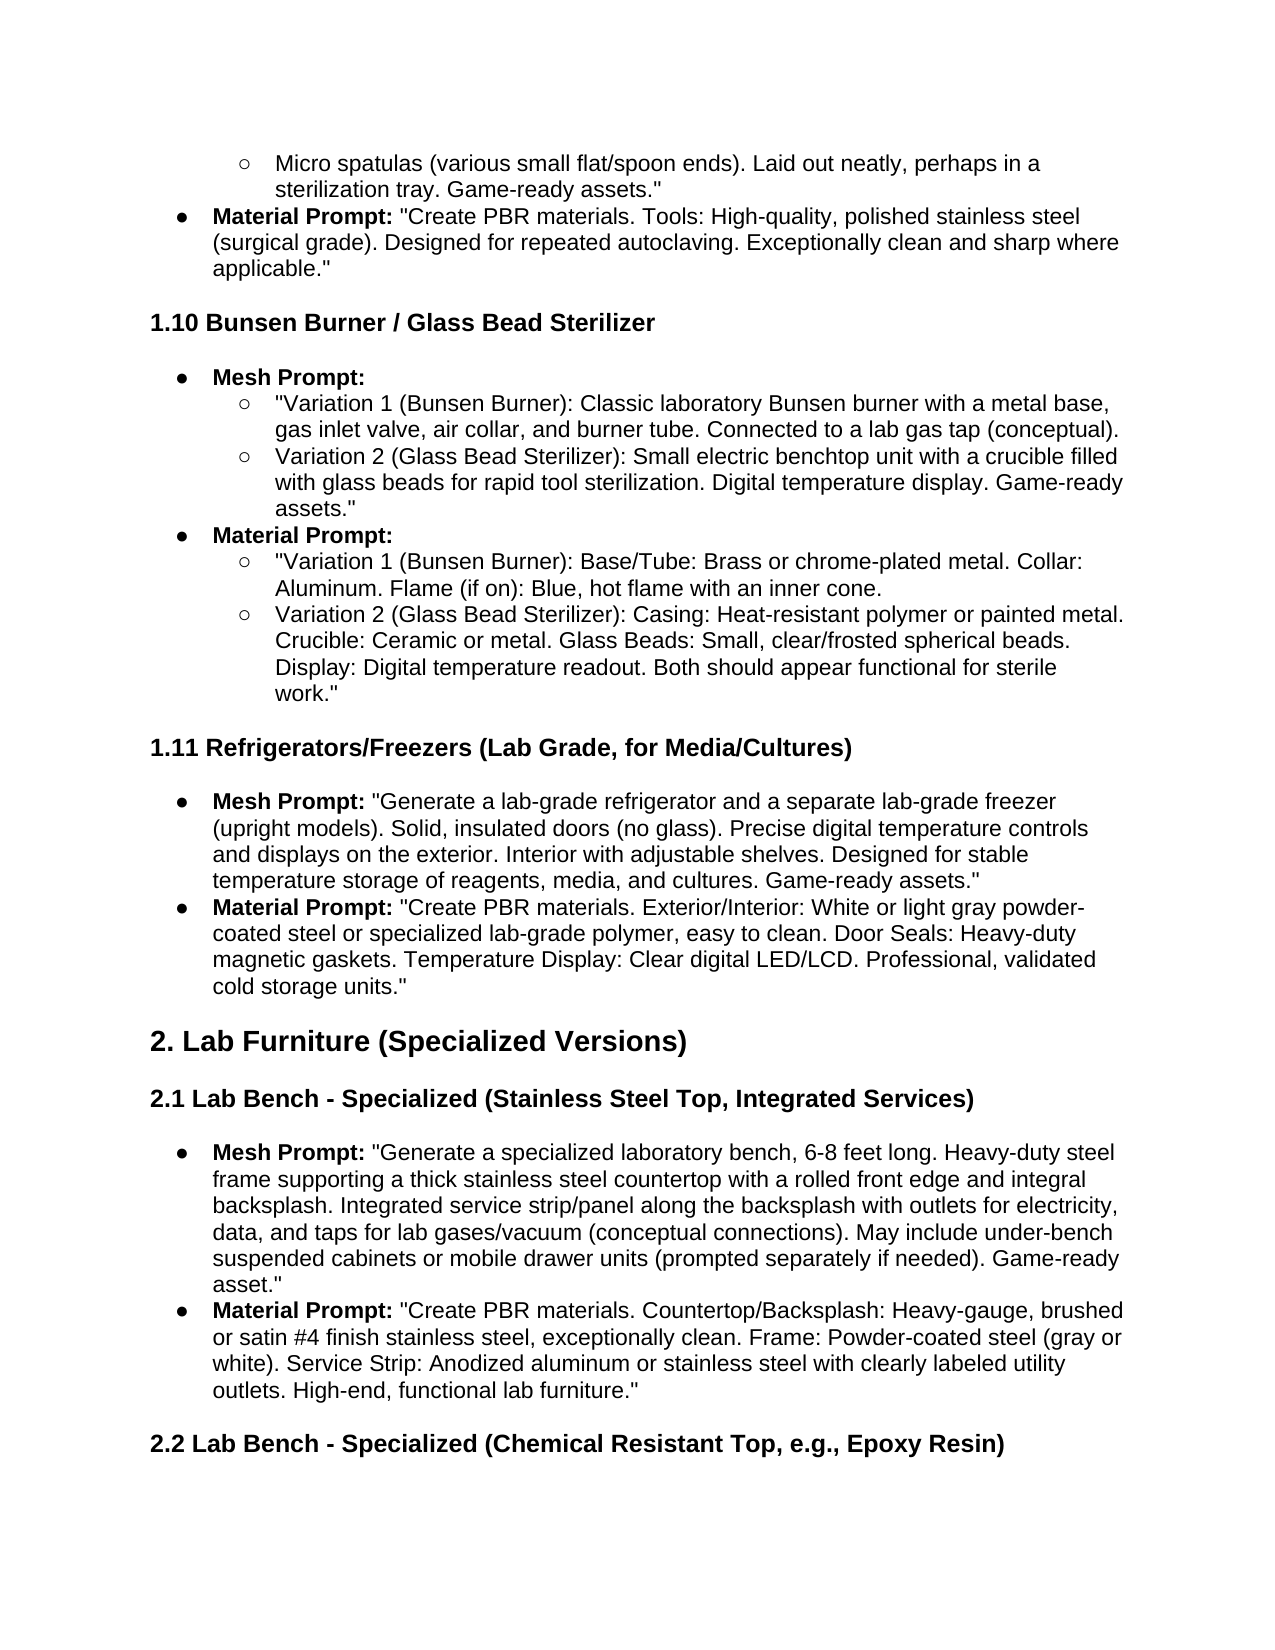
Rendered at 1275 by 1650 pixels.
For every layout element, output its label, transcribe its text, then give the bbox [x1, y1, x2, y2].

subtitle 2. Lab Furniture (Specialized Versions) [150, 1024, 1125, 1057]
subtitle 1.10 Bunsen Burner / Glass Bead Sterilizer [150, 308, 1125, 337]
list "Variation 1 (Bunsen Burner): Classic laboratory Bunsen burner with a metal base, gas inlet valve, air collar, and burner tube. Connected to a lab gas tap (conceptual). [237, 390, 1125, 443]
list Material Prompt: [175, 522, 1125, 548]
list Mesh Prompt: "Generate a lab-grade refrigerator and a separate lab-grade freezer (upright models). Solid, insulated doors (no glass). Precise digital temperature controls and displays on the exterior. Interior with adjustable shelves. Designed for stable temperature storage of reagents, media, and cultures. Game-ready assets." [175, 788, 1125, 893]
subtitle 2.1 Lab Bench - Specialized (Stainless Steel Top, Integrated Services) [150, 1084, 1125, 1113]
list Variation 2 (Glass Bead Sterilizer): Casing: Heat-resistant polymer or painted metal. Crucible: Ceramic or metal. Glass Beads: Small, clear/frosted spherical beads. Display: Digital temperature readout. Both should appear functional for sterile work." [237, 601, 1125, 706]
list "Variation 1 (Bunsen Burner): Base/Tube: Brass or chrome-plated metal. Collar: Aluminum. Flame (if on): Blue, hot flame with an inner cone. [237, 548, 1125, 601]
list Material Prompt: "Create PBR materials. Tools: High-quality, polished stainless steel (surgical grade). Designed for repeated autoclaving. Exceptionally clean and sharp where applicable." [175, 203, 1125, 282]
subtitle 2.2 Lab Bench - Specialized (Chemical Resistant Top, e.g., Epoxy Resin) [150, 1429, 1125, 1458]
subtitle 1.11 Refrigerators/Freezers (Lab Grade, for Media/Cultures) [150, 733, 1125, 762]
list Micro spatulas (various small flat/spoon ends). Laid out neatly, perhaps in a sterilization tray. Game-ready assets." [237, 150, 1125, 203]
list Material Prompt: "Create PBR materials. Exterior/Interior: White or light gray powder-coated steel or specialized lab-grade polymer, easy to clean. Door Seals: Heavy-duty magnetic gaskets. Temperature Display: Clear digital LED/LCD. Professional, validated cold storage units." [175, 893, 1125, 999]
list Variation 2 (Glass Bead Sterilizer): Small electric benchtop unit with a crucible filled with glass beads for rapid tool sterilization. Digital temperature display. Game-ready assets." [237, 443, 1125, 522]
list Mesh Prompt: [175, 364, 1125, 390]
list Material Prompt: "Create PBR materials. Countertop/Backsplash: Heavy-gauge, brushed or satin #4 finish stainless steel, exceptionally clean. Frame: Powder-coated steel (gray or white). Service Strip: Anodized aluminum or stainless steel with clearly labeled utility outlets. High-end, functional lab furniture." [175, 1297, 1125, 1403]
list Mesh Prompt: "Generate a specialized laboratory bench, 6-8 feet long. Heavy-duty steel frame supporting a thick stainless steel countertop with a rolled front edge and integral backsplash. Integrated service strip/panel along the backsplash with outlets for electricity, data, and taps for lab gases/vacuum (conceptual connections). May include under-bench suspended cabinets or mobile drawer units (prompted separately if needed). Game-ready asset." [175, 1139, 1125, 1297]
